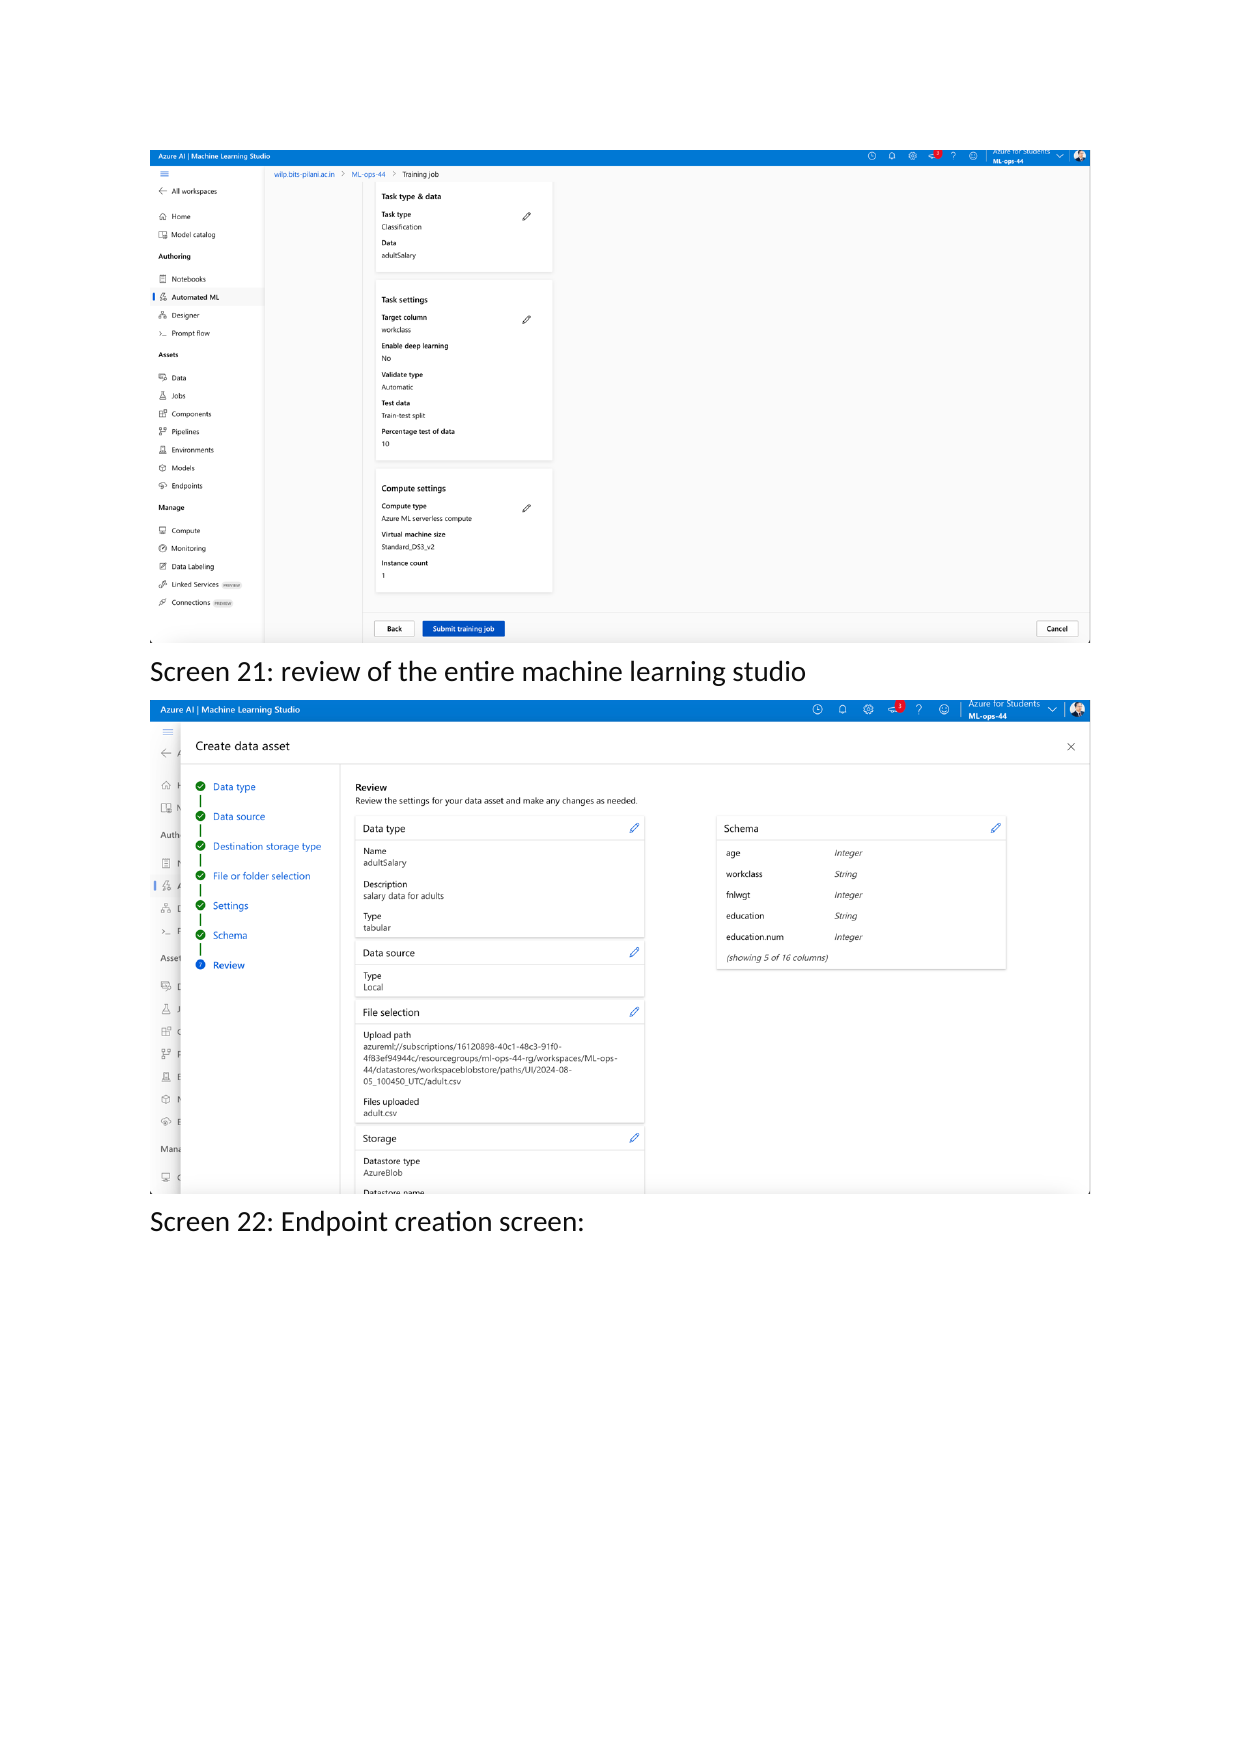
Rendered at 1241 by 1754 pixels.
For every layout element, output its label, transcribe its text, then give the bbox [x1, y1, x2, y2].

picture [150, 700, 1091, 1194]
text Screen 22: Endpoint creation screen: [150, 1203, 1090, 1239]
picture [150, 150, 1091, 643]
text Screen 21: review of the entire machine learning studio [150, 653, 1090, 688]
